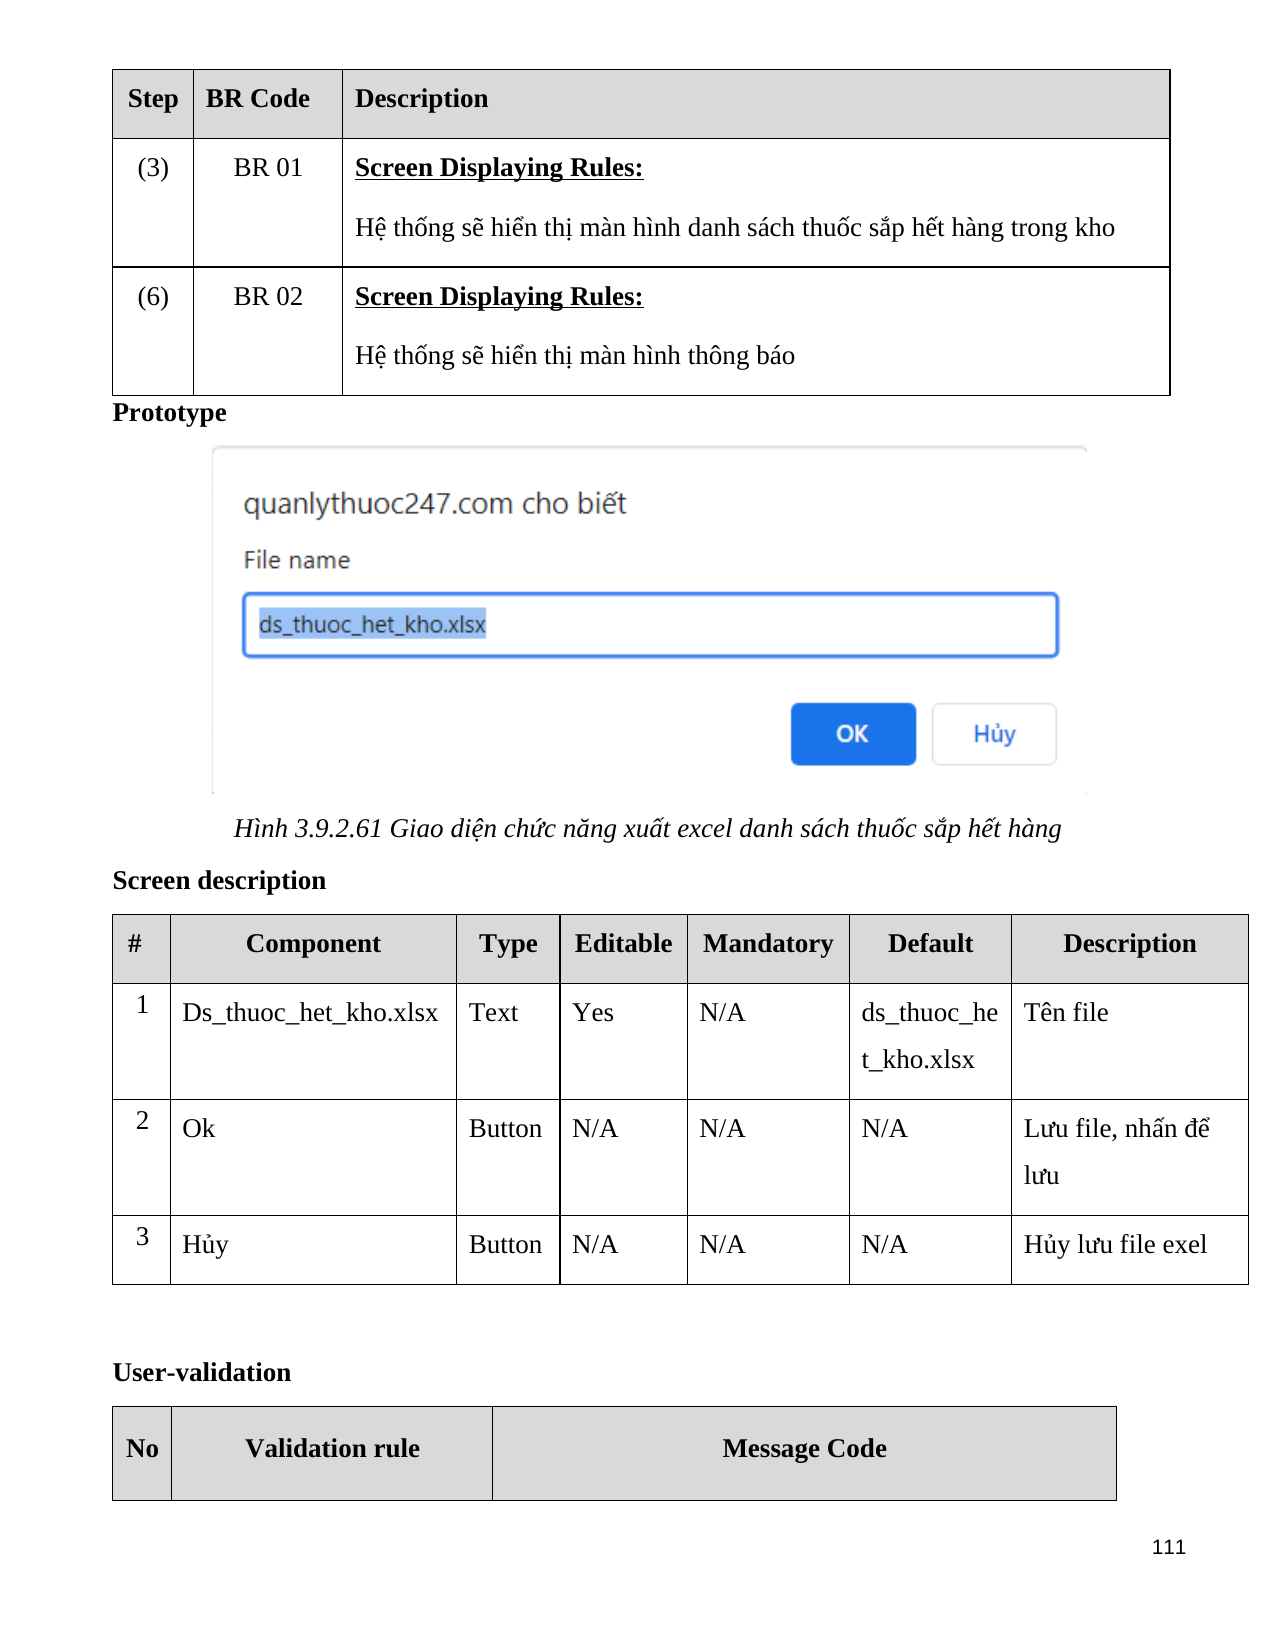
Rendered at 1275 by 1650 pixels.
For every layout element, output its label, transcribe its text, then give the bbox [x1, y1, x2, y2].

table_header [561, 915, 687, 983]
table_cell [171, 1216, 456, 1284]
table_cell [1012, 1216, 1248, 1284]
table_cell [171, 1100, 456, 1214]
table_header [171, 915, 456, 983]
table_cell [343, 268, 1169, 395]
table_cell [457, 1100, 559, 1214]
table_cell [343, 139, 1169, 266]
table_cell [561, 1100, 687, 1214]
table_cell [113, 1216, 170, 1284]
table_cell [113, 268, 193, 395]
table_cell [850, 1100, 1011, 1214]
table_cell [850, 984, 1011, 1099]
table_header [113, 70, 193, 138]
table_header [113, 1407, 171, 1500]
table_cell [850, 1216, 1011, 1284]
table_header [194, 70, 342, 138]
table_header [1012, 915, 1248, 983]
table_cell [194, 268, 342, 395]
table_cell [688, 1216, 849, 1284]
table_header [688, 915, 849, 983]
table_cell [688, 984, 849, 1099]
text Prototype [112, 396, 1186, 427]
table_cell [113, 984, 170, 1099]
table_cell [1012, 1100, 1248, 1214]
text User-validation [112, 1356, 1186, 1387]
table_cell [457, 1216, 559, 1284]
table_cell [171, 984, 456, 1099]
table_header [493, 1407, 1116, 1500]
text Screen description [112, 864, 1186, 895]
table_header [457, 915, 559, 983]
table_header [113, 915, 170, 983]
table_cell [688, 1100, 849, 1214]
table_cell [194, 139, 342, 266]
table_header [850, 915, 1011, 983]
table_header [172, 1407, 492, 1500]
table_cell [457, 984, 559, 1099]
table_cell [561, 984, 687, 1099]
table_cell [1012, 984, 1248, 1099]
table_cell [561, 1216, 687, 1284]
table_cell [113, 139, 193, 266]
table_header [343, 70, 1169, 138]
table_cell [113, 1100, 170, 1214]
picture [211, 445, 1087, 794]
